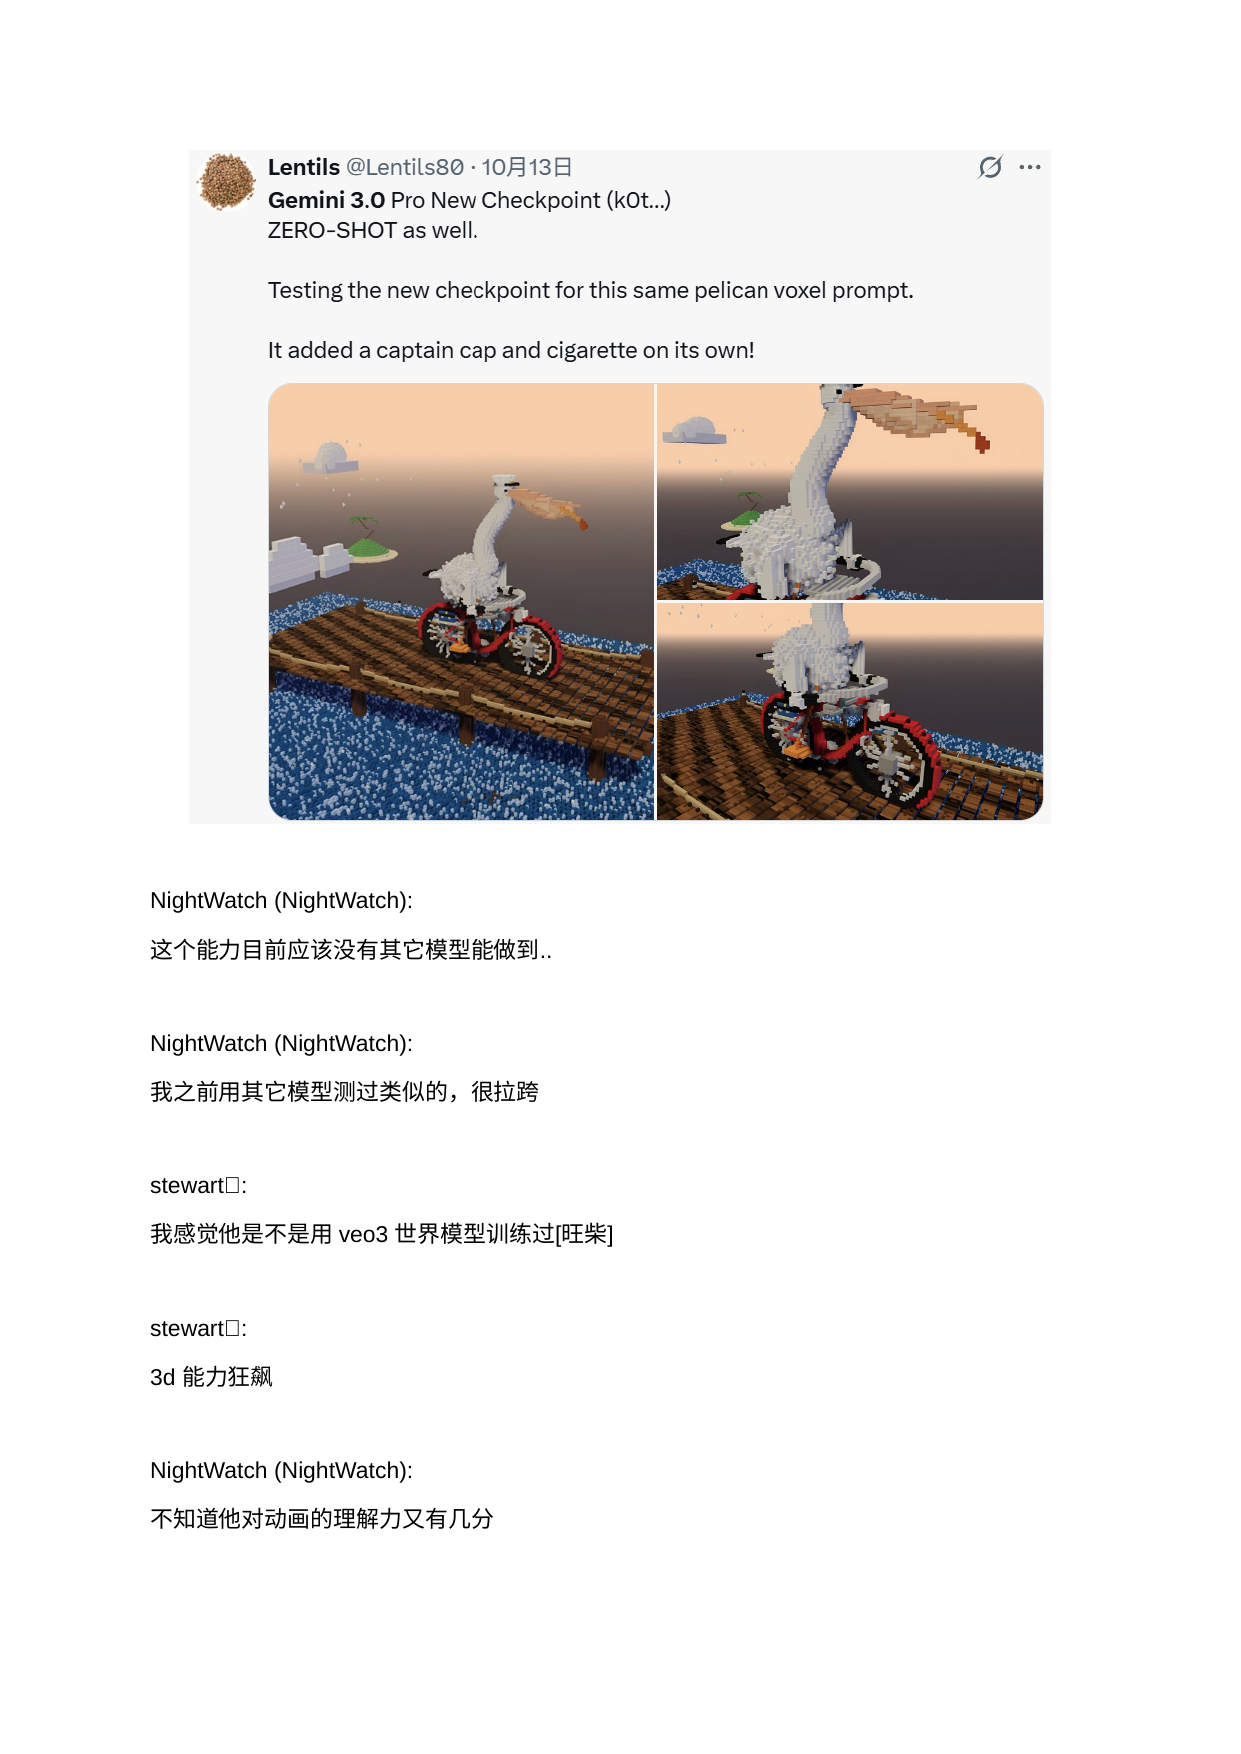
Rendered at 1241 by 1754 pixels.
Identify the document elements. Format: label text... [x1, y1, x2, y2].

text 不知道他对动画的理解力又有几分 [150, 1501, 1090, 1534]
text NightWatch (NightWatch): [150, 1457, 1090, 1483]
text 我之前用其它模型测过类似的，很拉跨 [150, 1074, 1090, 1107]
text NightWatch (NightWatch): [150, 887, 1090, 914]
text stewart🤔: [150, 1172, 1090, 1199]
picture [188, 150, 1052, 824]
text 这个能力目前应该没有其它模型能做到.. [150, 932, 1090, 965]
text 3d 能力狂飙 [150, 1359, 1090, 1392]
text NightWatch (NightWatch): [150, 1030, 1090, 1056]
text stewart🤔: [150, 1315, 1090, 1341]
text 我感觉他是不是用 veo3 世界模型训练过[旺柴] [150, 1216, 1090, 1249]
